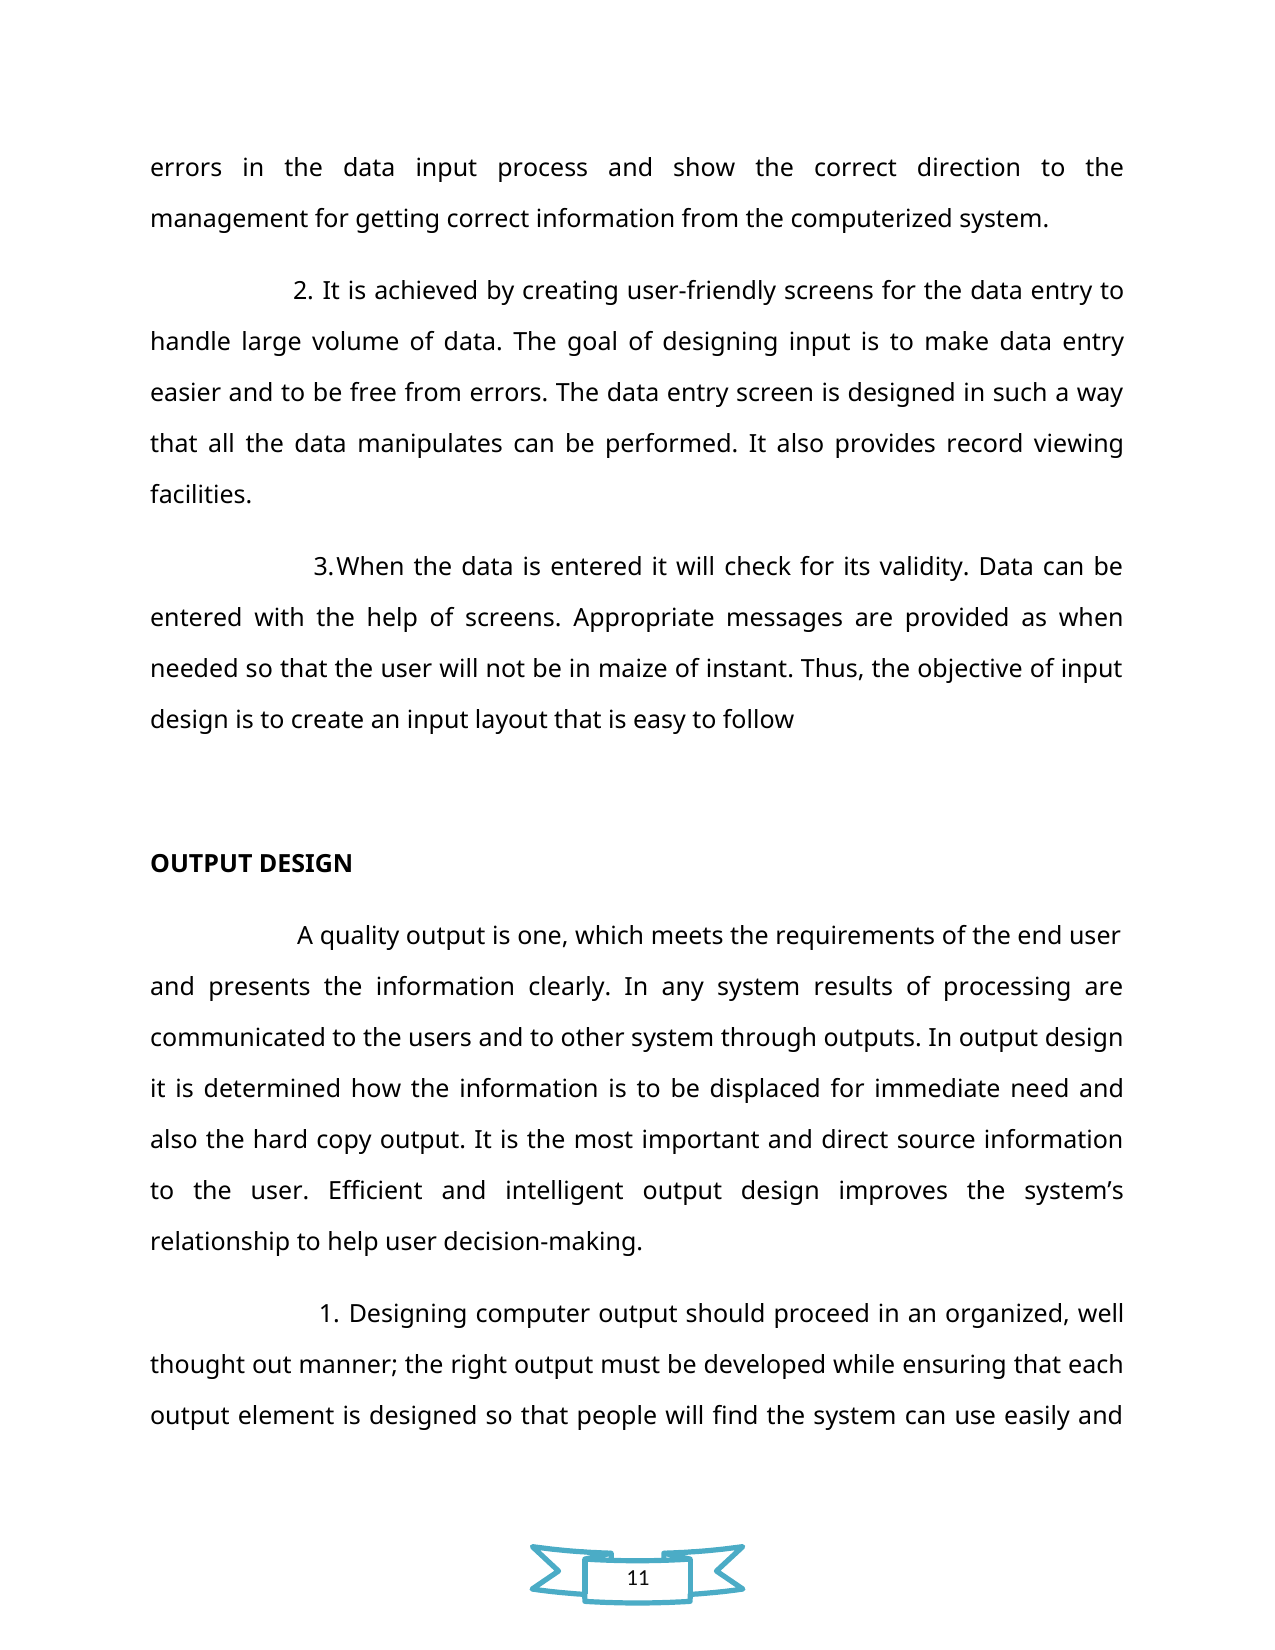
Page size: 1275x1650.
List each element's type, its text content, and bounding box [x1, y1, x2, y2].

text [150, 1296, 1125, 1432]
text 3.When the data is entered it will check for its validity. Data can be entered with the help of screens. Appropriate messages are provided as when needed so that the user will not be in maize of instant. Thus, the objective of input design is to create an input layout that is easy to follow [150, 549, 1125, 736]
text OUTPUT DESIGN [150, 846, 1125, 880]
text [150, 150, 1125, 235]
text 2. It is achieved by creating user-friendly screens for the data entry to handle large volume of data. The goal of designing input is to make data entry easier and to be free from errors. The data entry screen is designed in such a way that all the data manipulates can be performed. It also provides record viewing facilities. [150, 273, 1125, 511]
text A quality output is one, which meets the requirements of the end user and presents the information clearly. In any system results of processing are communicated to the users and to other system through outputs. In output design it is determined how the information is to be displaced for immediate need and also the hard copy output. It is the most important and direct source information to the user. Efficient and intelligent output design improves the system’s relationship to help user decision-making. [150, 918, 1125, 1258]
